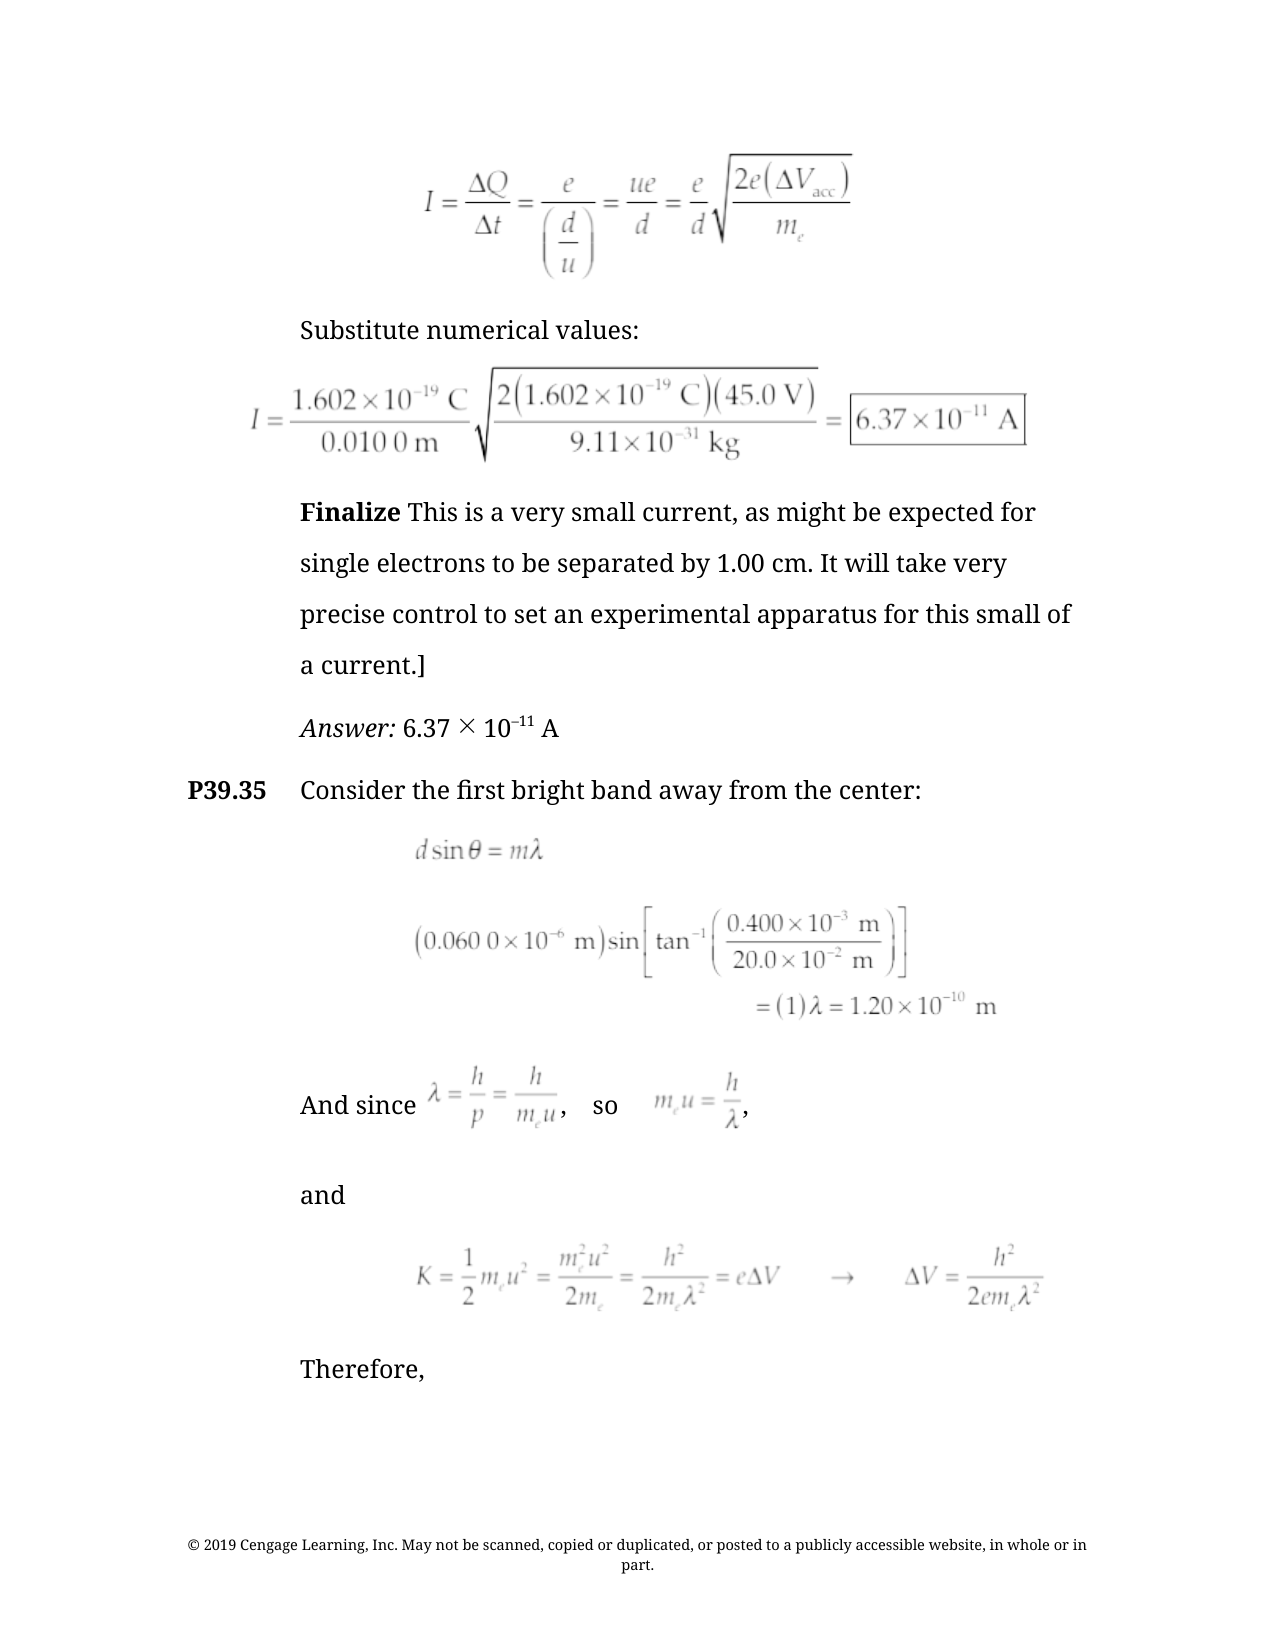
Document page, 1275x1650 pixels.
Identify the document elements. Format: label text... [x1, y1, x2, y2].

text And since , so , [187, 1061, 1087, 1149]
text Answer: 6.37 10–11 A [300, 711, 1087, 745]
text Finalize This is a very small current, as might be expected for single electrons to be separated by 1.00 cm. It will take very precise control to set an experimental apparatus for this small of a current.] [300, 494, 1087, 681]
text Therefore, [187, 1352, 1087, 1386]
text P39.35 Consider the first bright band away from the center: [187, 772, 1087, 806]
text and [187, 1177, 1087, 1211]
text Substitute numerical values: [300, 313, 1087, 347]
